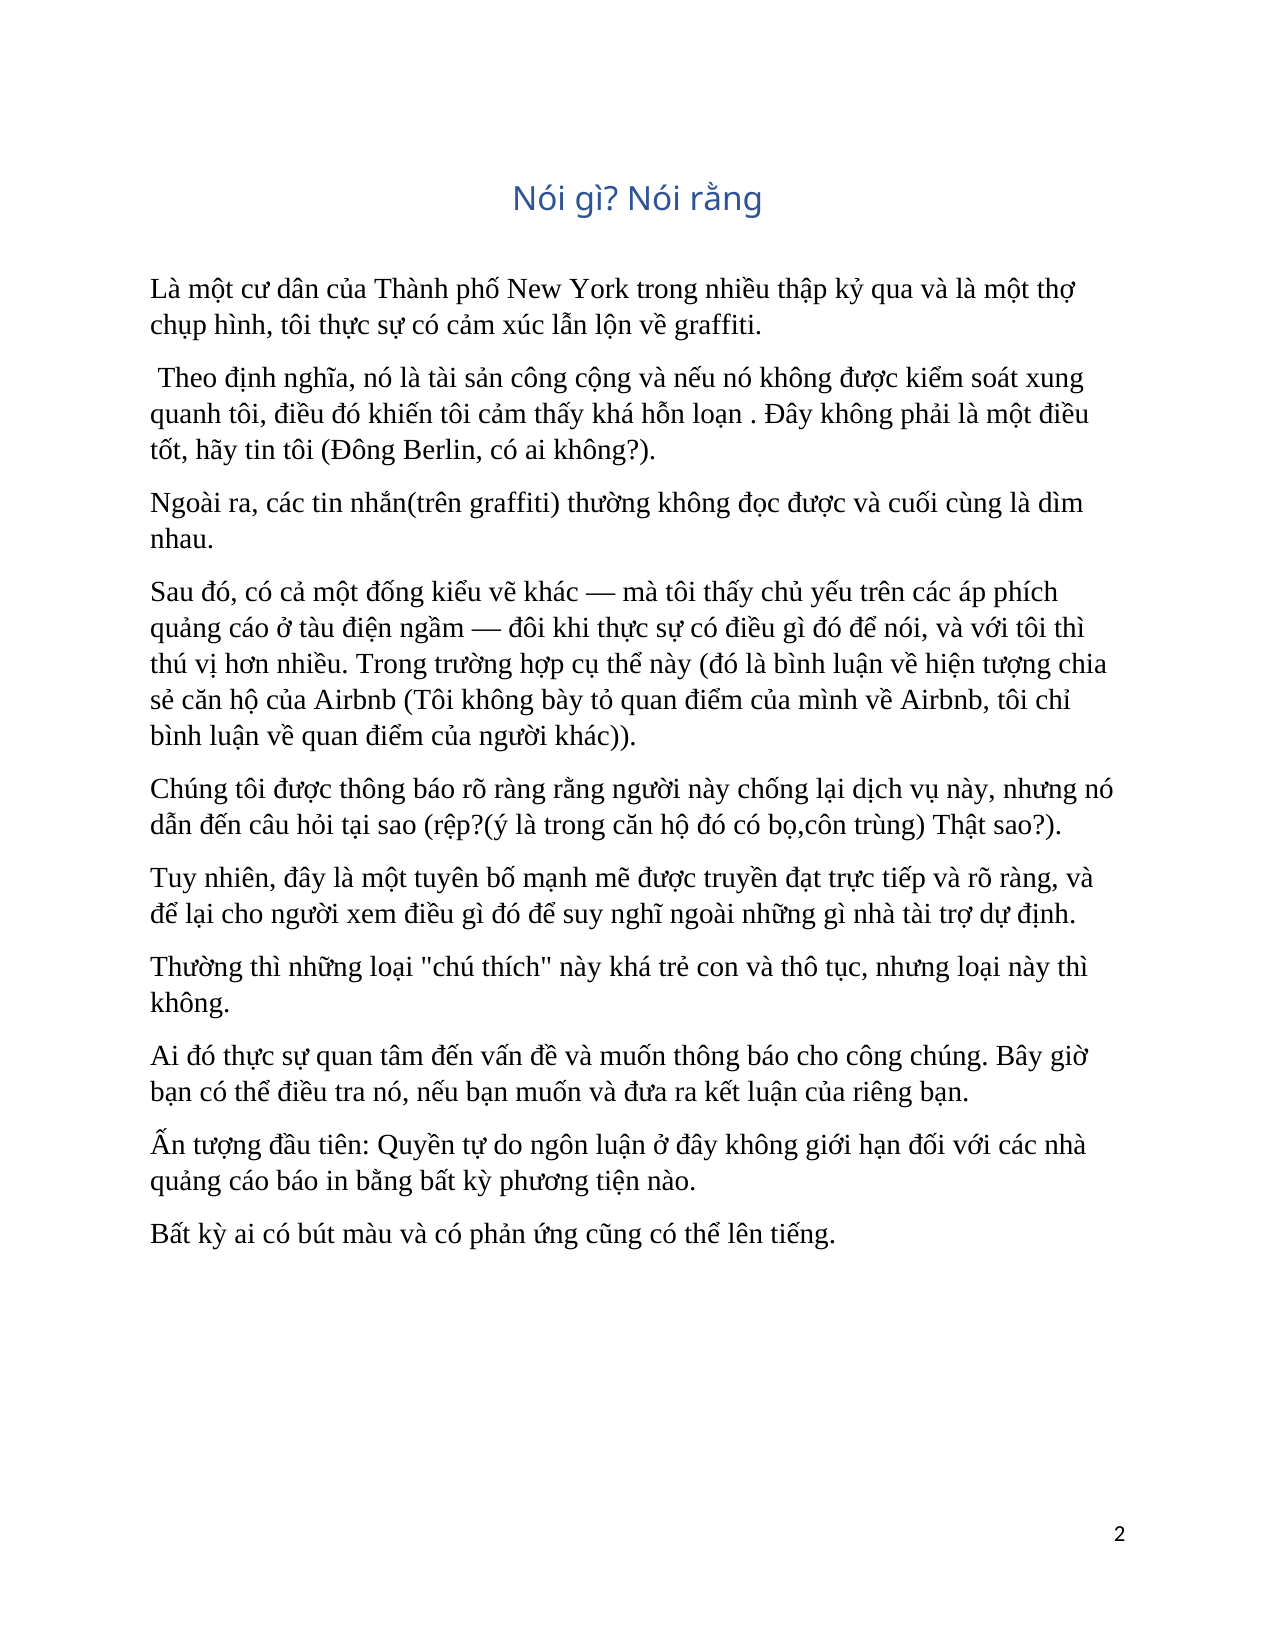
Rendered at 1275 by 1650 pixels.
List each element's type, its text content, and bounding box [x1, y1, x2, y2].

text Sau đó, có cả một đống kiểu vẽ khác — mà tôi thấy chủ yếu trên các áp phích quảng cáo ở tàu điện ngầm — đôi khi thực sự có điều gì đó để nói, và với tôi thì thú vị hơn nhiều. Trong trường hợp cụ thể này (đó là bình luận về hiện tượng chia sẻ căn hộ của Airbnb (Tôi không bày tỏ quan điểm của mình về Airbnb, tôi chỉ bình luận về quan điểm của người khác)). [150, 574, 1125, 752]
text Ấn tượng đầu tiên: Quyền tự do ngôn luận ở đây không giới hạn đối với các nhà quảng cáo báo in bằng bất kỳ phương tiện nào. [150, 1127, 1125, 1197]
text Thường thì những loại "chú thích" này khá trẻ con và thô tục, nhưng loại này thì không. [150, 949, 1125, 1019]
text Là một cư dân của Thành phố New York trong nhiều thập kỷ qua và là một thợ chụp hình, tôi thực sự có cảm xúc lẫn lộn về graffiti. [150, 271, 1125, 341]
text Theo định nghĩa, nó là tài sản công cộng và nếu nó không được kiểm soát xung quanh tôi, điều đó khiến tôi cảm thấy khá hỗn loạn . Đây không phải là một điều tốt, hãy tin tôi (Đông Berlin, có ai không?). [150, 360, 1125, 466]
text Chúng tôi được thông báo rõ ràng rằng người này chống lại dịch vụ này, nhưng nó dẫn đến câu hỏi tại sao (rệp?(ý là trong căn hộ đó có bọ,côn trùng) Thật sao?). [150, 771, 1125, 841]
text Ai đó thực sự quan tâm đến vấn đề và muốn thông báo cho công chúng. Bây giờ bạn có thể điều tra nó, nếu bạn muốn và đưa ra kết luận của riêng bạn. [150, 1038, 1125, 1108]
text Tuy nhiên, đây là một tuyên bố mạnh mẽ được truyền đạt trực tiếp và rõ ràng, và để lại cho người xem điều gì đó để suy nghĩ ngoài những gì nhà tài trợ dự định. [150, 860, 1125, 930]
text Ngoài ra, các tin nhắn(trên graffiti) thường không đọc được và cuối cùng là dìm nhau. [150, 485, 1125, 554]
subtitle Nói gì? Nói rằng [150, 175, 1125, 220]
text Bất kỳ ai có bút màu và có phản ứng cũng có thể lên tiếng. [150, 1216, 1125, 1249]
